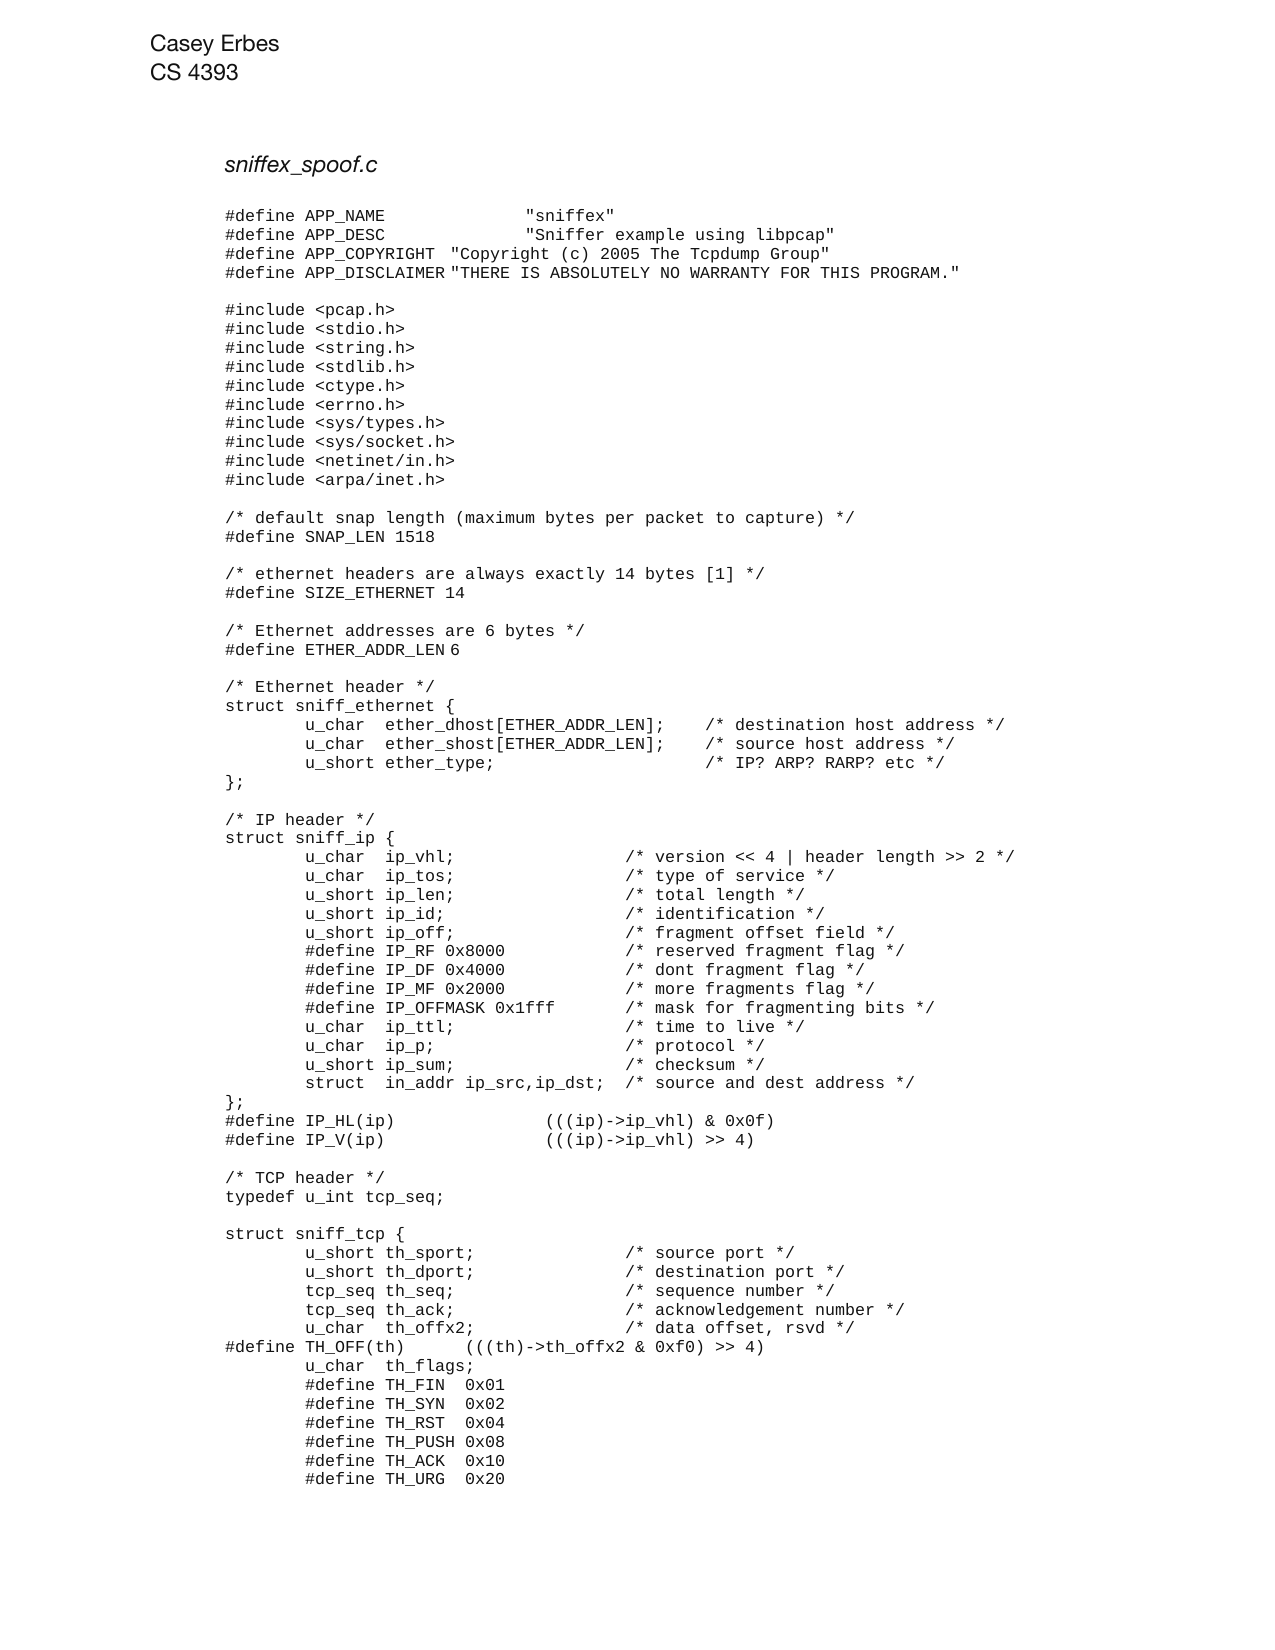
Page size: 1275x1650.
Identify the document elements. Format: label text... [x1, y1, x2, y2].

text struct in_addr ip_src,ip_dst; /* source and dest address */ [225, 1075, 1125, 1094]
text u_short ip_off; /* fragment offset field */ [225, 924, 1125, 943]
text #define APP_COPYRIGHT "Copyright (c) 2005 The Tcpdump Group" [225, 245, 1125, 264]
text u_short ip_len; /* total length */ [225, 886, 1125, 905]
text u_short th_sport; /* source port */ [225, 1245, 1125, 1263]
text #define TH_FIN 0x01 [225, 1377, 1125, 1396]
text #include <ctype.h> [225, 377, 1125, 396]
text #include <string.h> [225, 340, 1125, 358]
text #define SIZE_ETHERNET 14 [225, 585, 1125, 604]
text #define TH_ACK 0x10 [225, 1452, 1125, 1471]
text u_short th_dport; /* destination port */ [225, 1263, 1125, 1282]
text #define TH_RST 0x04 [225, 1414, 1125, 1433]
text #define IP_RF 0x8000 /* reserved fragment flag */ [225, 943, 1125, 962]
text /* Ethernet addresses are 6 bytes */ [225, 622, 1125, 641]
text #include <stdlib.h> [225, 358, 1125, 377]
text #define TH_URG 0x20 [225, 1471, 1125, 1490]
text #include <netinet/in.h> [225, 453, 1125, 472]
text tcp_seq th_ack; /* acknowledgement number */ [225, 1301, 1125, 1320]
text tcp_seq th_seq; /* sequence number */ [225, 1282, 1125, 1301]
text u_char th_flags; [225, 1358, 1125, 1377]
text #define IP_MF 0x2000 /* more fragments flag */ [225, 981, 1125, 999]
text u_char ether_shost[ETHER_ADDR_LEN]; /* source host address */ [225, 736, 1125, 754]
text #include <sys/socket.h> [225, 434, 1125, 453]
text /* default snap length (maximum bytes per packet to capture) */ [225, 509, 1125, 528]
text #define IP_HL(ip) (((ip)->ip_vhl) & 0x0f) [225, 1113, 1125, 1132]
text u_char th_offx2; /* data offset, rsvd */ [225, 1320, 1125, 1339]
text u_char ip_tos; /* type of service */ [225, 868, 1125, 886]
text }; [225, 1094, 1125, 1113]
text #define IP_DF 0x4000 /* dont fragment flag */ [225, 962, 1125, 981]
text u_char ether_dhost[ETHER_ADDR_LEN]; /* destination host address */ [225, 717, 1125, 736]
text #define IP_V(ip) (((ip)->ip_vhl) >> 4) [225, 1132, 1125, 1150]
text #define ETHER_ADDR_LEN 6 [225, 641, 1125, 660]
text typedef u_int tcp_seq; [225, 1188, 1125, 1207]
text /* ethernet headers are always exactly 14 bytes [1] */ [225, 566, 1125, 585]
text }; [225, 773, 1125, 792]
text #define SNAP_LEN 1518 [225, 528, 1125, 547]
text struct sniff_ip { [225, 830, 1125, 849]
text #include <sys/types.h> [225, 415, 1125, 434]
text /* IP header */ [225, 811, 1125, 830]
text struct sniff_ethernet { [225, 698, 1125, 717]
text u_char ip_p; /* protocol */ [225, 1037, 1125, 1056]
text u_short ip_id; /* identification */ [225, 905, 1125, 924]
text #define APP_DESC "Sniffer example using libpcap" [225, 227, 1125, 245]
text struct sniff_tcp { [225, 1226, 1125, 1245]
text #define TH_SYN 0x02 [225, 1396, 1125, 1414]
text u_short ether_type; /* IP? ARP? RARP? etc */ [225, 754, 1125, 773]
text #define APP_DISCLAIMER "THERE IS ABSOLUTELY NO WARRANTY FOR THIS PROGRAM." [225, 264, 1125, 283]
text u_char ip_vhl; /* version << 4 | header length >> 2 */ [225, 849, 1125, 868]
text /* TCP header */ [225, 1169, 1125, 1188]
text #define IP_OFFMASK 0x1fff /* mask for fragmenting bits */ [225, 999, 1125, 1018]
text /* Ethernet header */ [225, 679, 1125, 698]
text #include <pcap.h> [225, 302, 1125, 321]
text #include <stdio.h> [225, 321, 1125, 340]
text u_char ip_ttl; /* time to live */ [225, 1018, 1125, 1037]
text #include <errno.h> [225, 396, 1125, 415]
text u_short ip_sum; /* checksum */ [225, 1056, 1125, 1075]
text #define TH_PUSH 0x08 [225, 1433, 1125, 1452]
text #include <arpa/inet.h> [225, 472, 1125, 491]
text #define TH_OFF(th) (((th)->th_offx2 & 0xf0) >> 4) [225, 1339, 1125, 1358]
text #define APP_NAME "sniffex" [225, 179, 1125, 227]
text sniffex_spoof.c [225, 150, 1125, 179]
